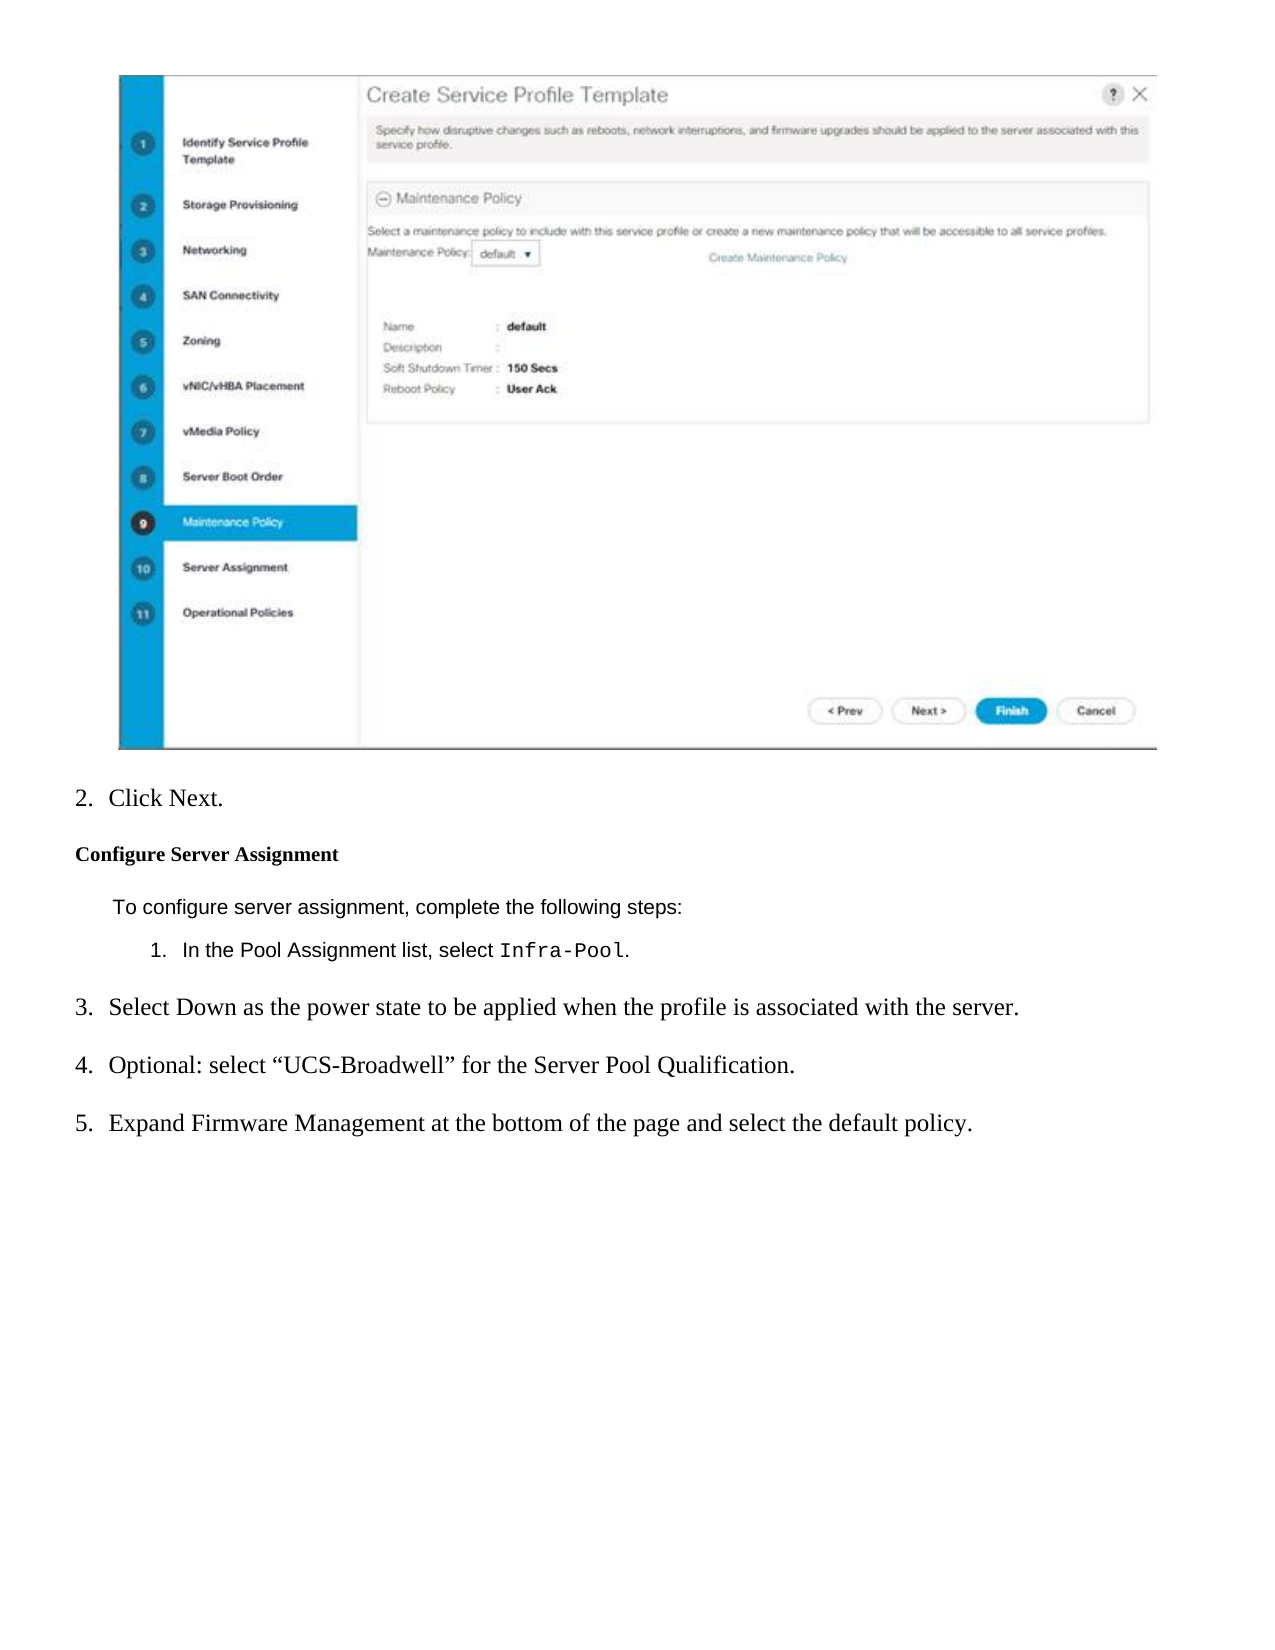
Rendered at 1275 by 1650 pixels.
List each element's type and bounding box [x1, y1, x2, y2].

picture [118, 75, 1158, 750]
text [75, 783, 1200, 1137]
